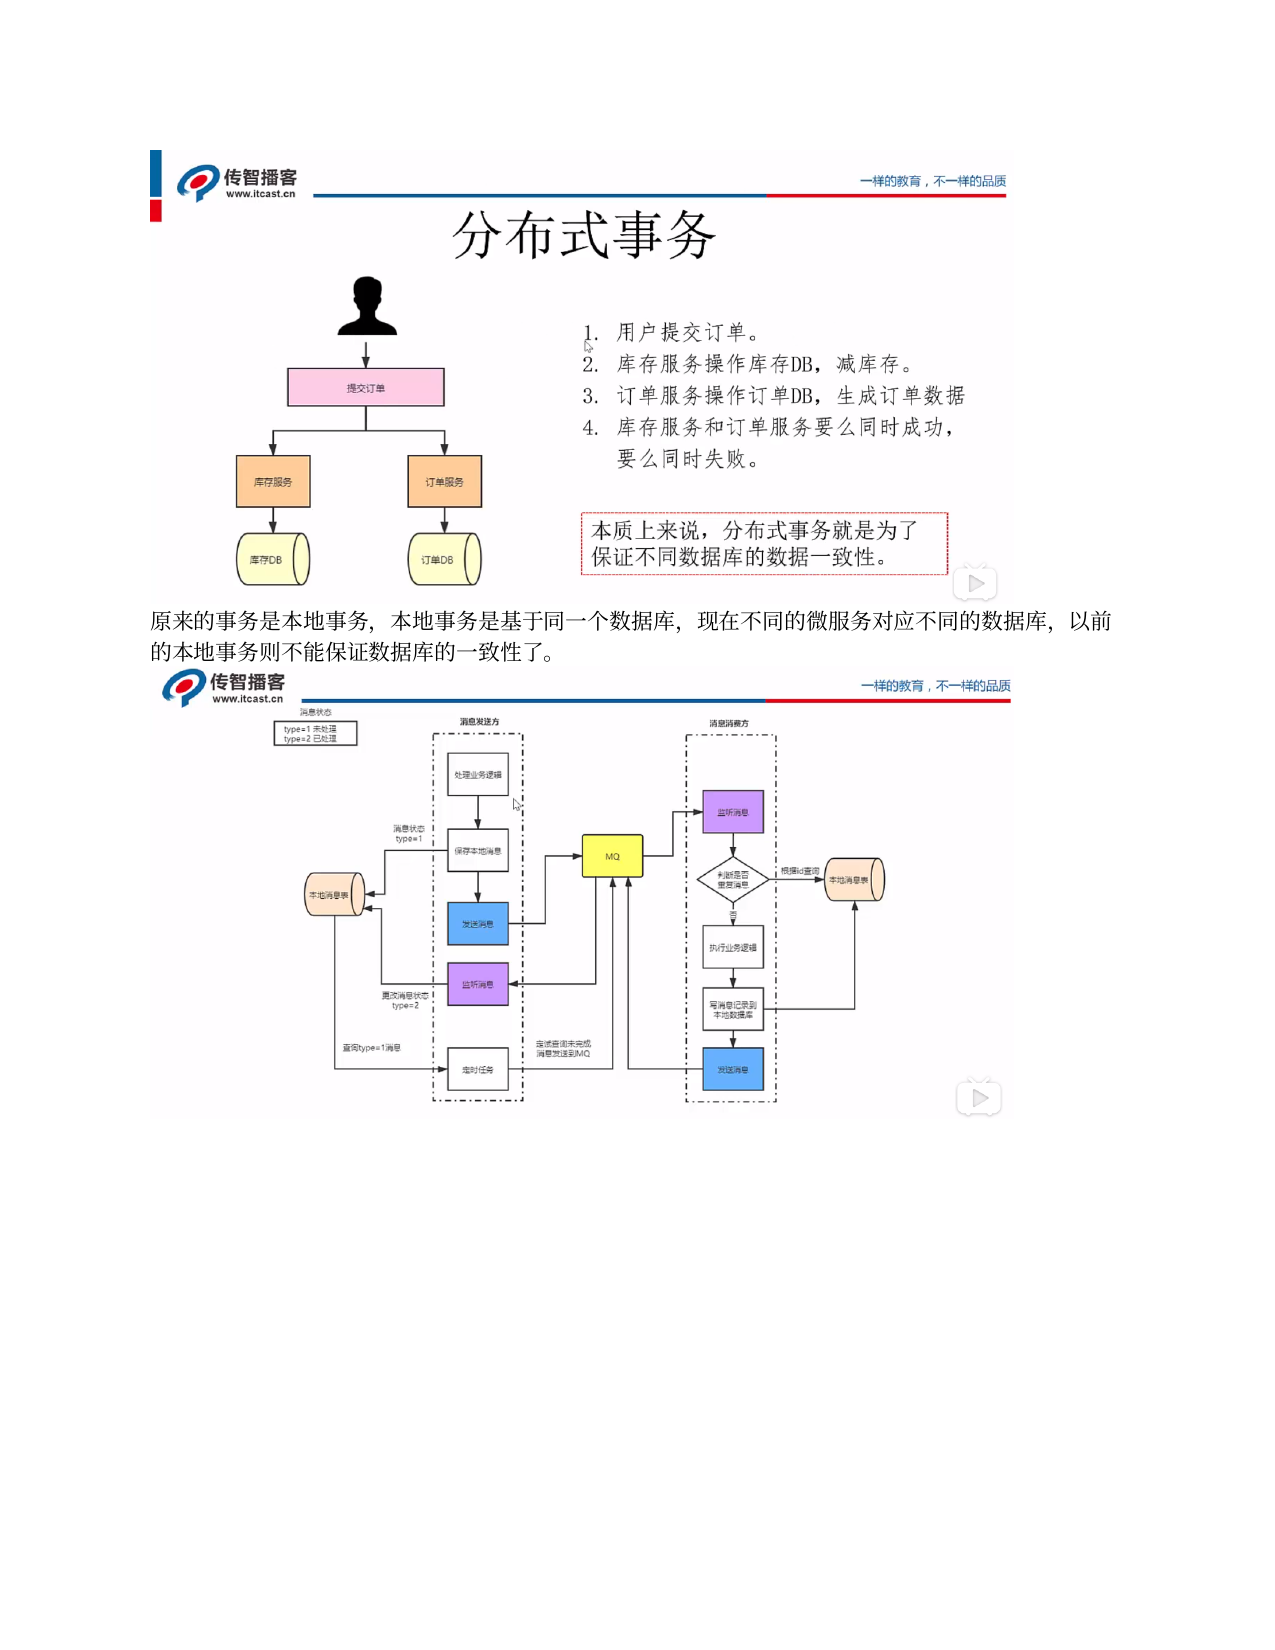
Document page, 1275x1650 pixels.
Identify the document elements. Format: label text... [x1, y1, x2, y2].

text 原来的事务是本地事务，本地事务是基于同一个数据库，现在不同的微服务对应不同的数据库，以前的本地事务则不能保证数据库的一致性了。 [150, 604, 1125, 667]
picture [150, 666, 1014, 1119]
picture [150, 150, 1014, 604]
